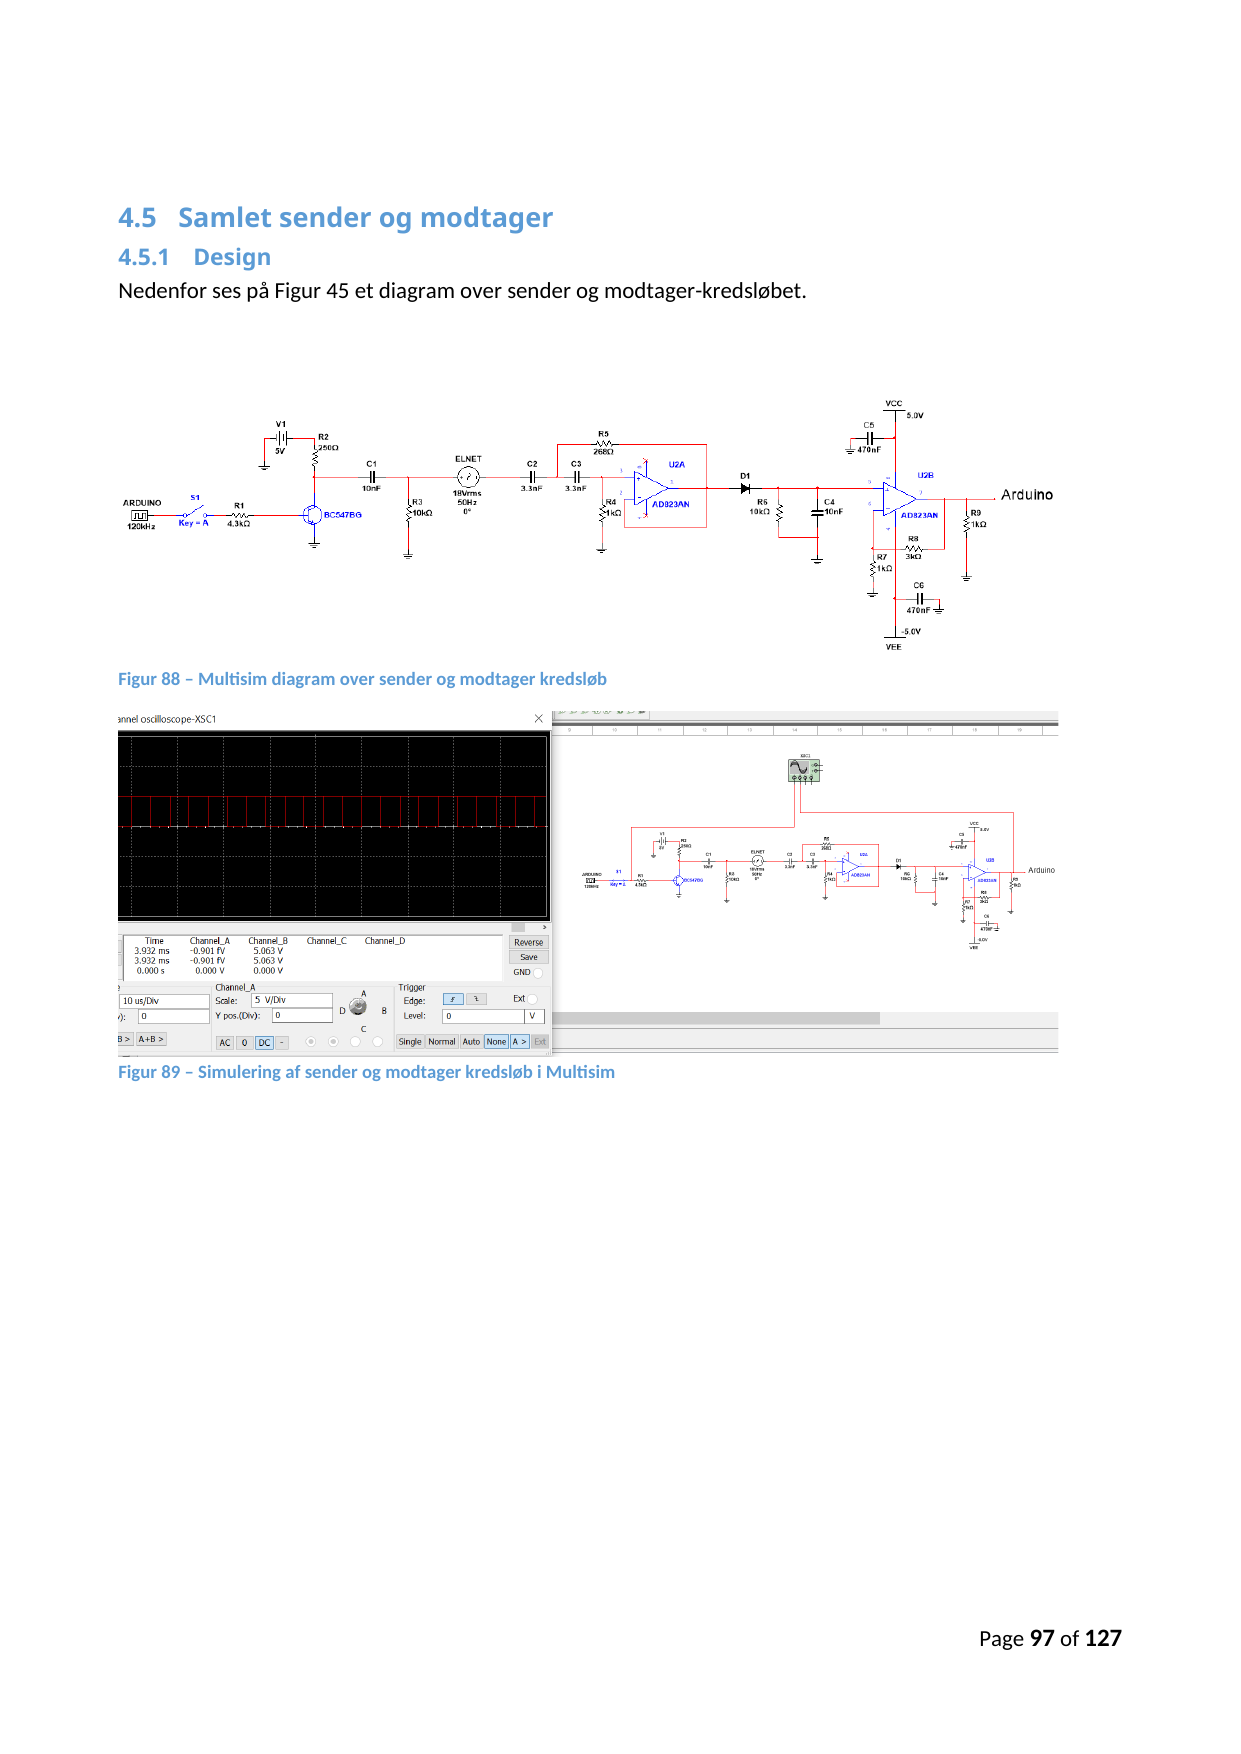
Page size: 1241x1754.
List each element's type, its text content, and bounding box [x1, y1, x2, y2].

picture [118, 711, 1059, 1057]
text Figur 89 – Simulering af sender og modtager kredsløb i Multisim [118, 1061, 1122, 1083]
picture [118, 382, 1059, 663]
subtitle Design [118, 240, 1122, 272]
text Figur 88 – Multisim diagram over sender og modtager kredsløb [118, 667, 1122, 690]
text Nedenfor ses på Figur 45 et diagram over sender og modtager-kredsløbet. [118, 276, 1122, 304]
subtitle Samlet sender og modtager [118, 198, 1122, 235]
